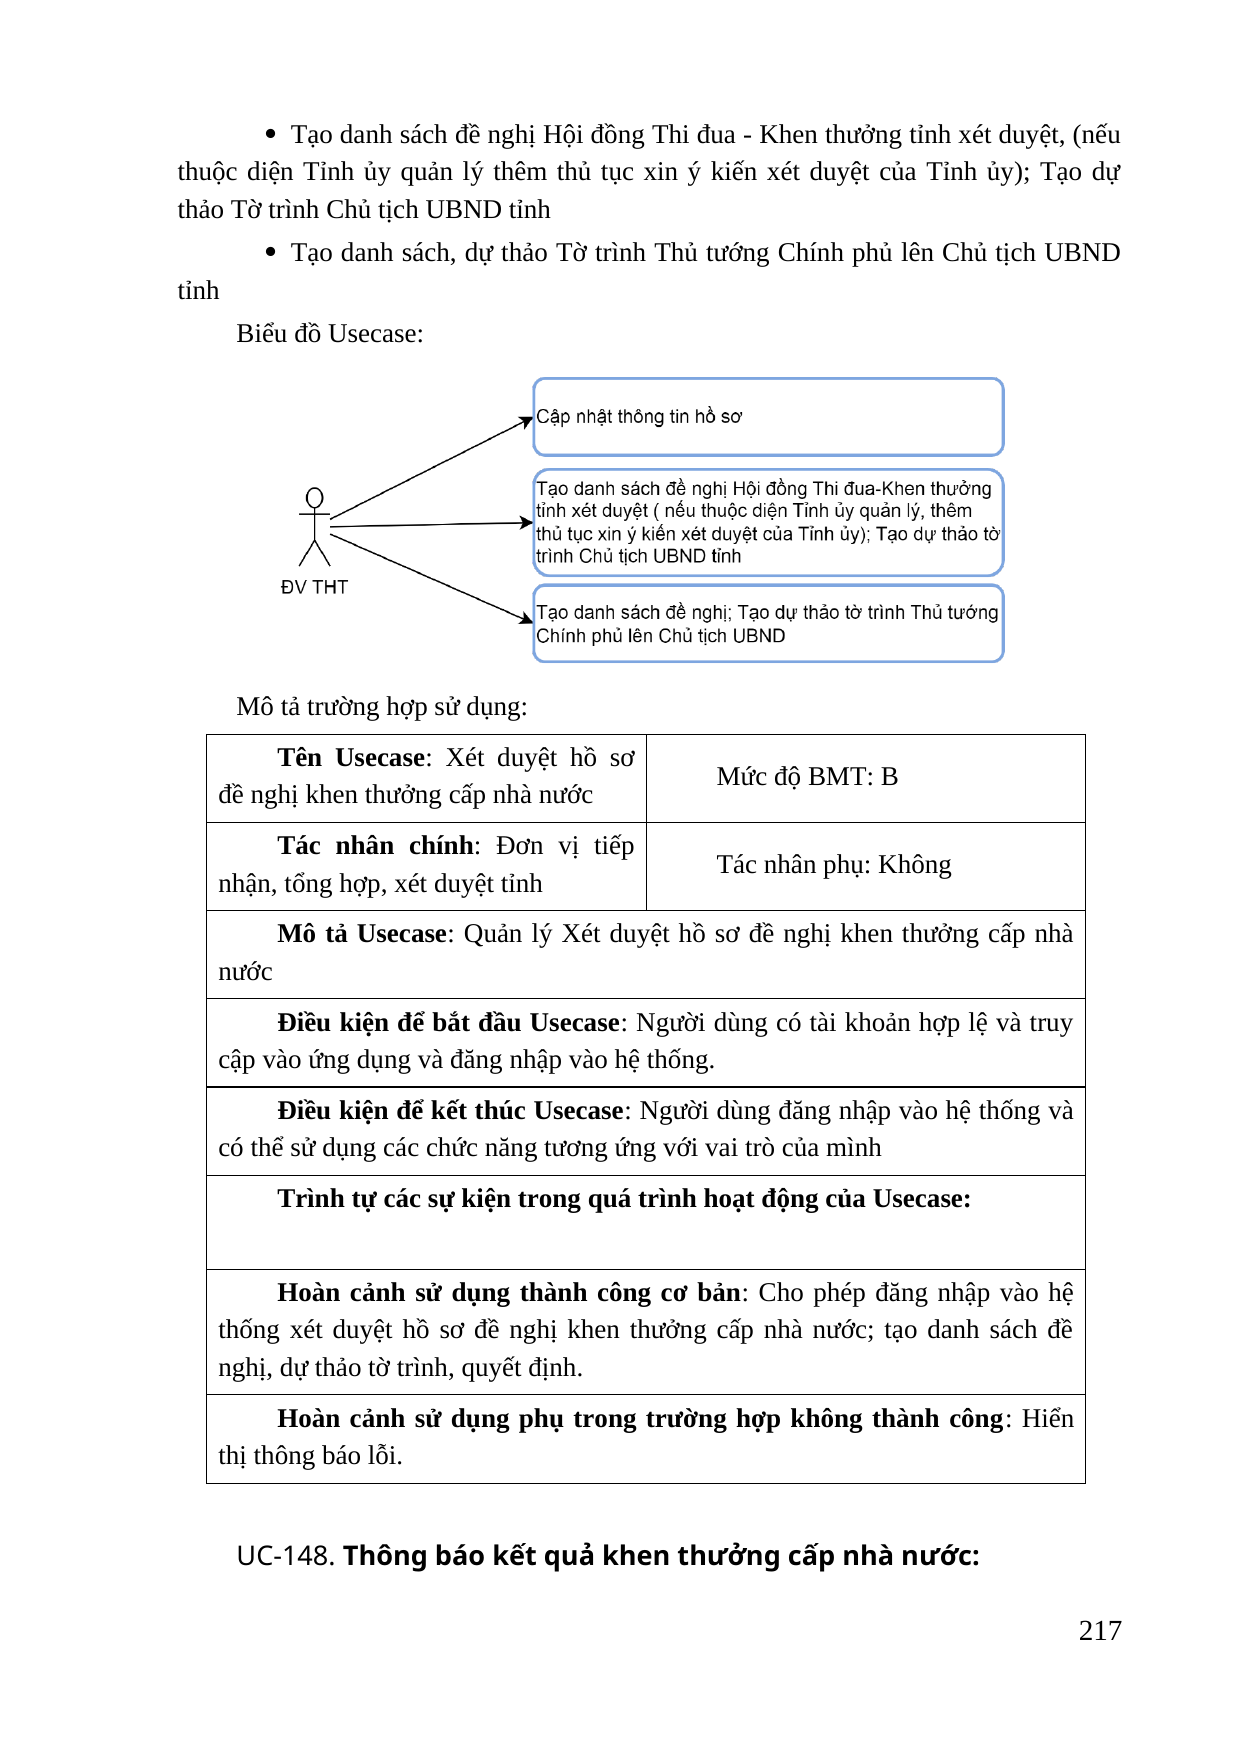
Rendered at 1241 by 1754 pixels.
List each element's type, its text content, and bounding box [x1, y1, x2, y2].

list Tạo danh sách, dự thảo Tờ trình Thủ tướng Chính phủ lên Chủ tịch UBND tỉnh [177, 236, 1122, 305]
list UC-148. Thông báo kết quả khen thưởng cấp nhà nước: [236, 1536, 1122, 1573]
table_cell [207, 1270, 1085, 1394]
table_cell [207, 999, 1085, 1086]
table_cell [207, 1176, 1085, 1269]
picture [265, 360, 1021, 678]
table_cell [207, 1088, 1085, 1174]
list Tạo danh sách đề nghị Hội đồng Thi đua - Khen thưởng tỉnh xét duyệt, (nếu thuộc diện Tỉnh ủy quản lý thêm thủ tục xin ý kiến xét duyệt của Tỉnh ủy); Tạo dự thảo Tờ trình Chủ tịch UBND tỉnh [177, 118, 1122, 224]
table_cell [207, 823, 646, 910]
text Mô tả trường hợp sử dụng: [177, 690, 1122, 722]
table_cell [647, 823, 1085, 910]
text Biểu đồ Usecase: [177, 317, 1122, 348]
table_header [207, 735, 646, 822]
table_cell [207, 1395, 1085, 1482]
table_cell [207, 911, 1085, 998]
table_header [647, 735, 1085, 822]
